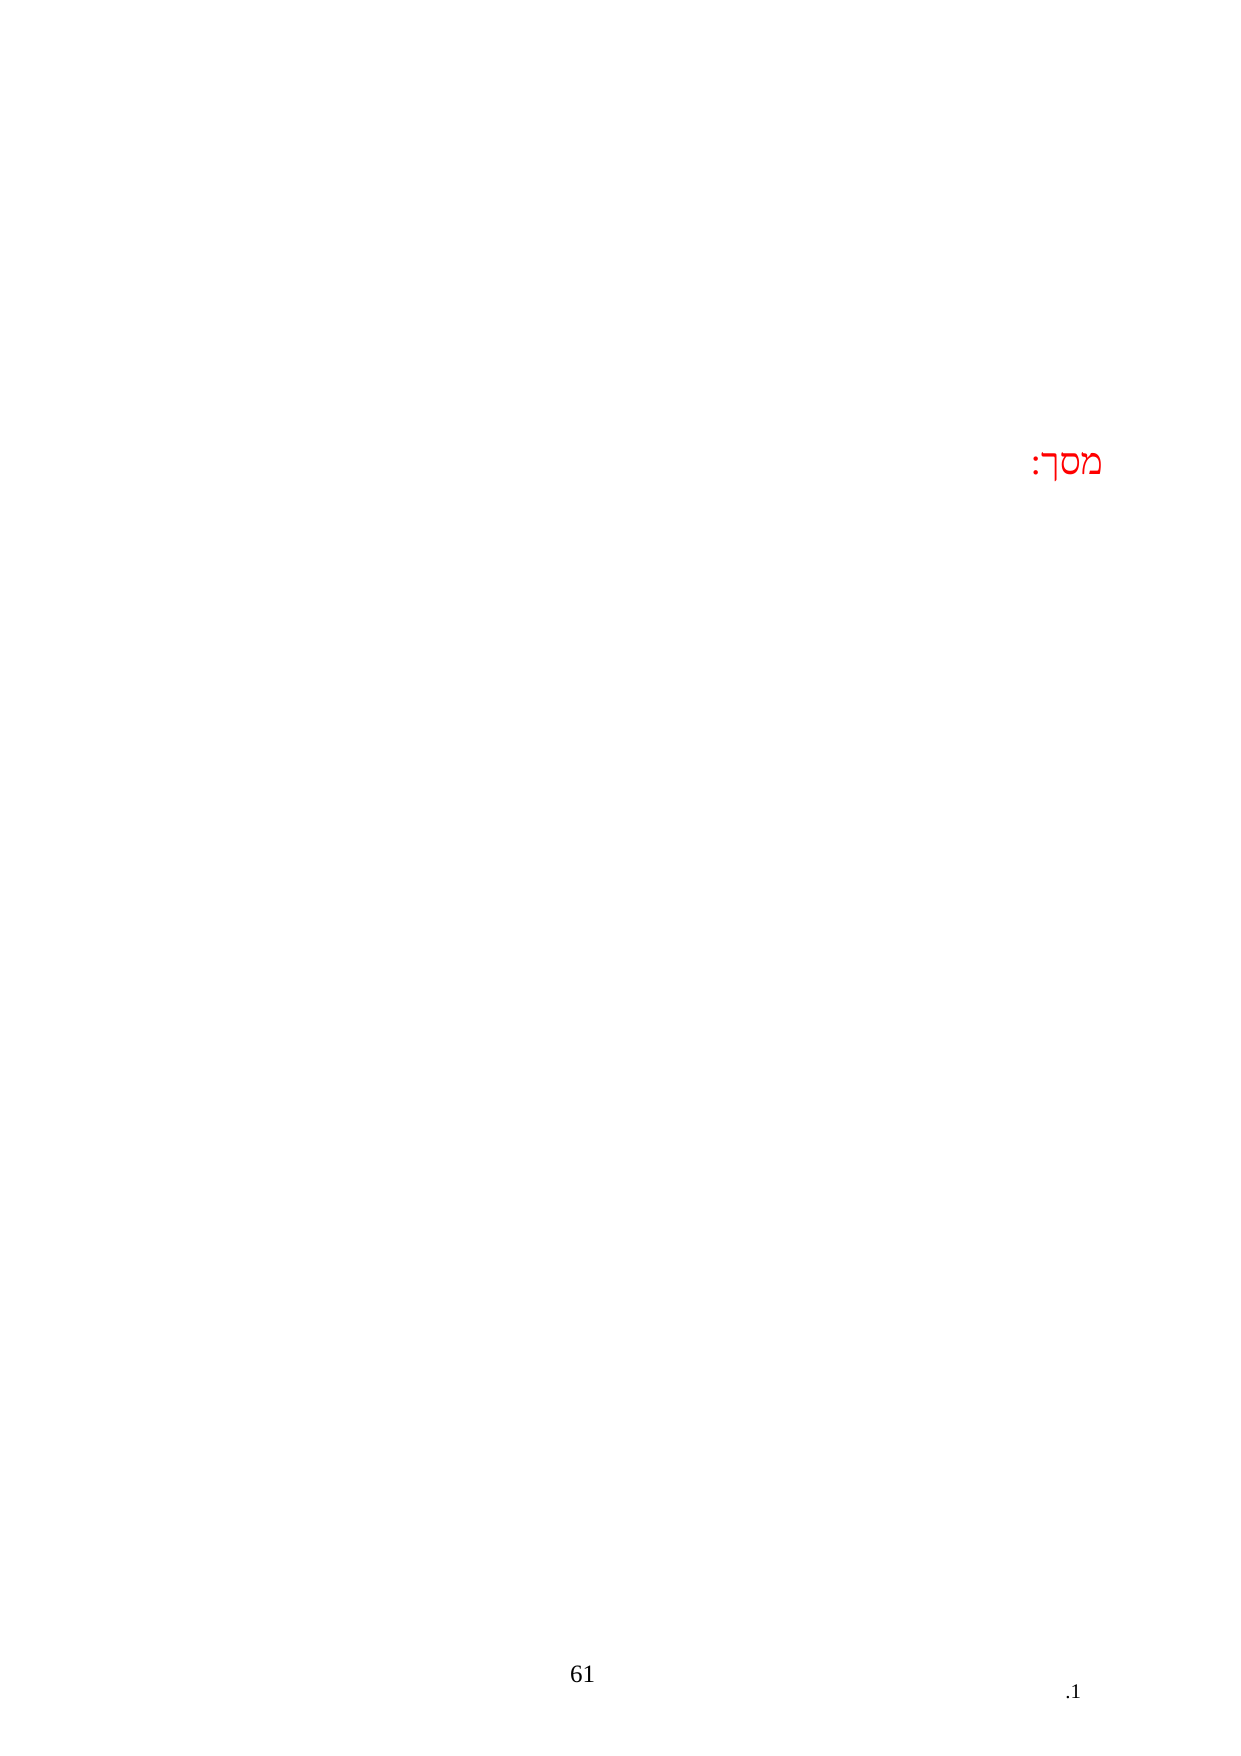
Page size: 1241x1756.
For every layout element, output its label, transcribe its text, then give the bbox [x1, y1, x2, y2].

text מסך: [62, 439, 1103, 483]
